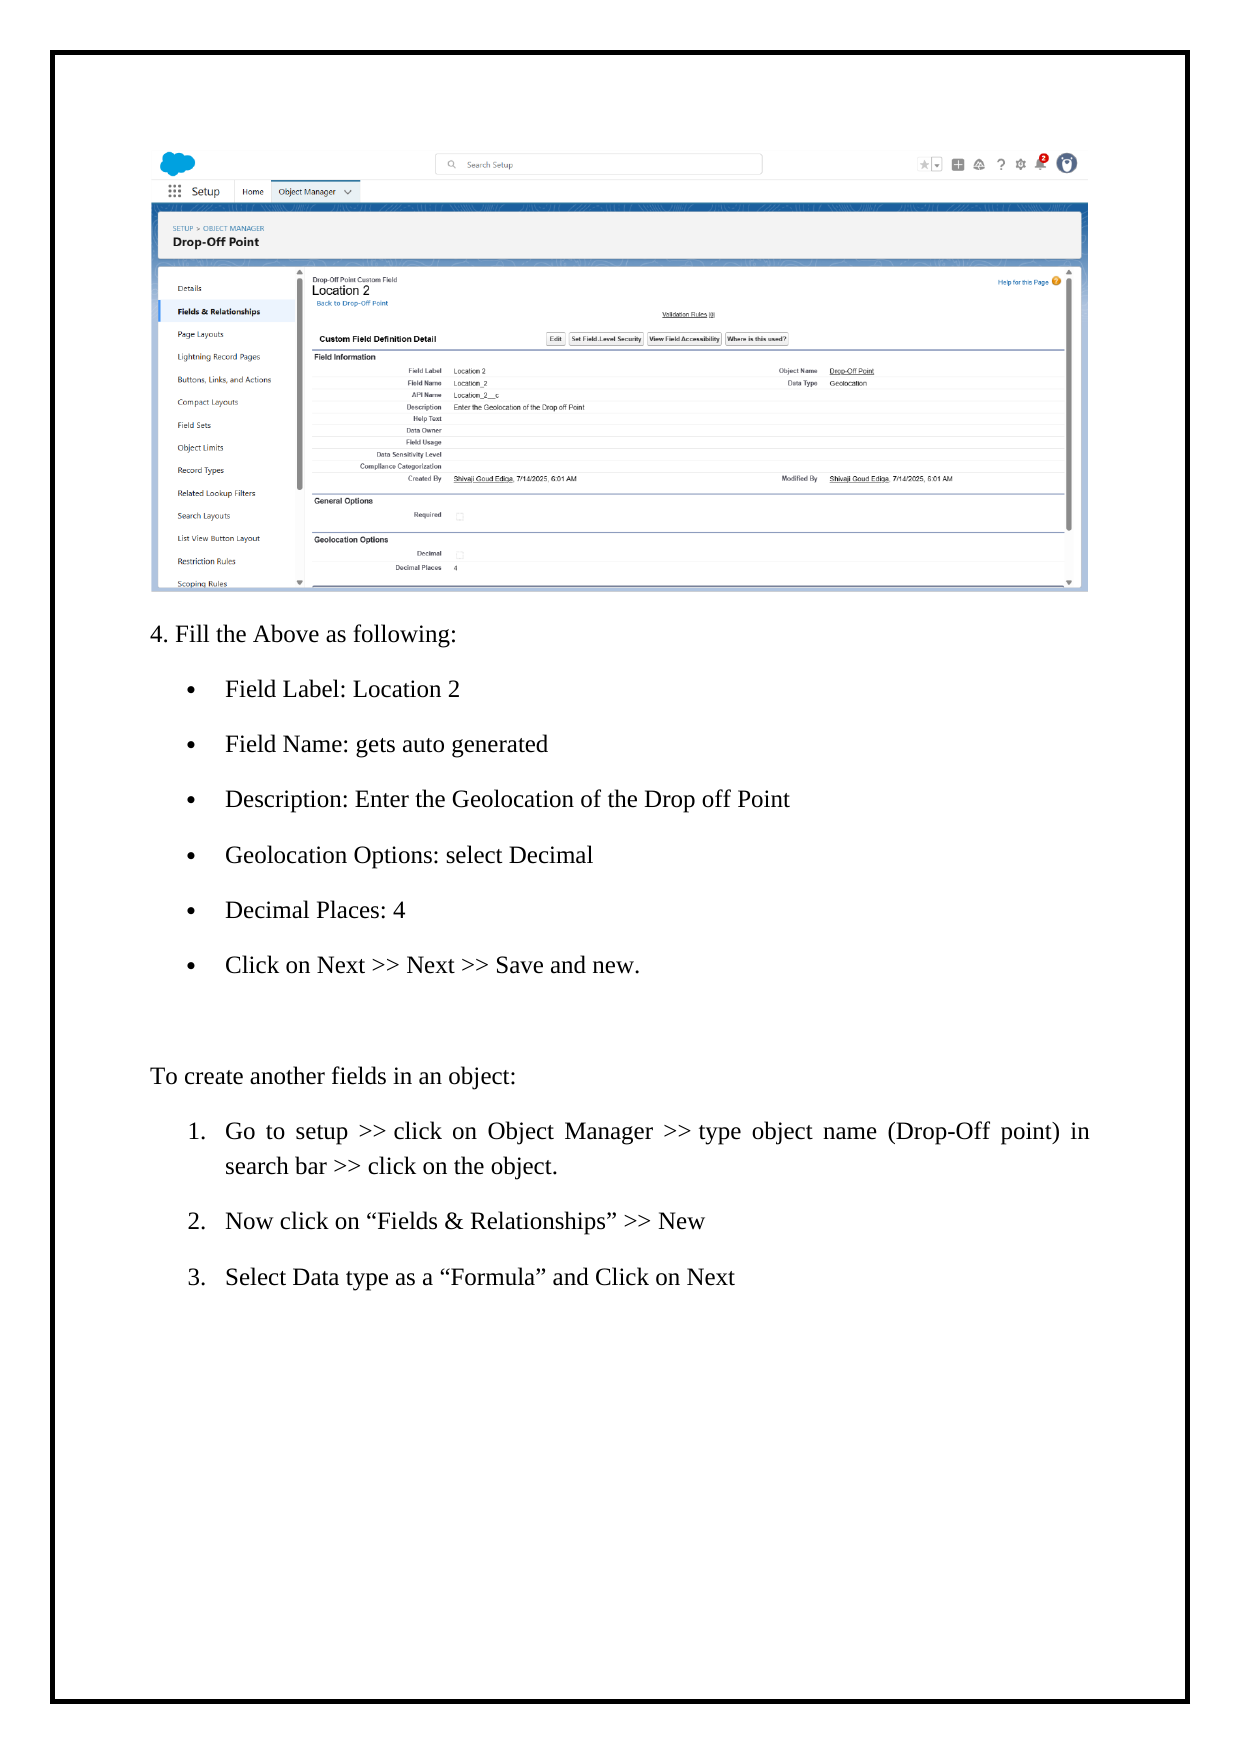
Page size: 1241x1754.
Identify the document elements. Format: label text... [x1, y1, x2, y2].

list Field Name: gets auto generated [187, 729, 1090, 758]
text To create another fields in an object: [150, 1061, 1090, 1090]
list Click on Next >> Next >> Save and new. [187, 951, 1090, 979]
list Go to setup >> click on Object Manager >> type object name (Drop-Off point) in search bar >> click on the object. [187, 1116, 1090, 1180]
list Field Label: Location 2 [187, 674, 1090, 703]
list Geolocation Options: select Decimal [187, 840, 1090, 869]
list Now click on “Fields & Relationships” >> New [187, 1206, 1090, 1235]
text 4. Fill the Above as following: [150, 619, 1090, 647]
list Description: Enter the Geolocation of the Drop off Point [187, 784, 1090, 813]
list Select Data type as a “Formula” and Click on Next [187, 1262, 1090, 1290]
list Decimal Places: 4 [187, 895, 1090, 924]
picture [150, 150, 1088, 592]
